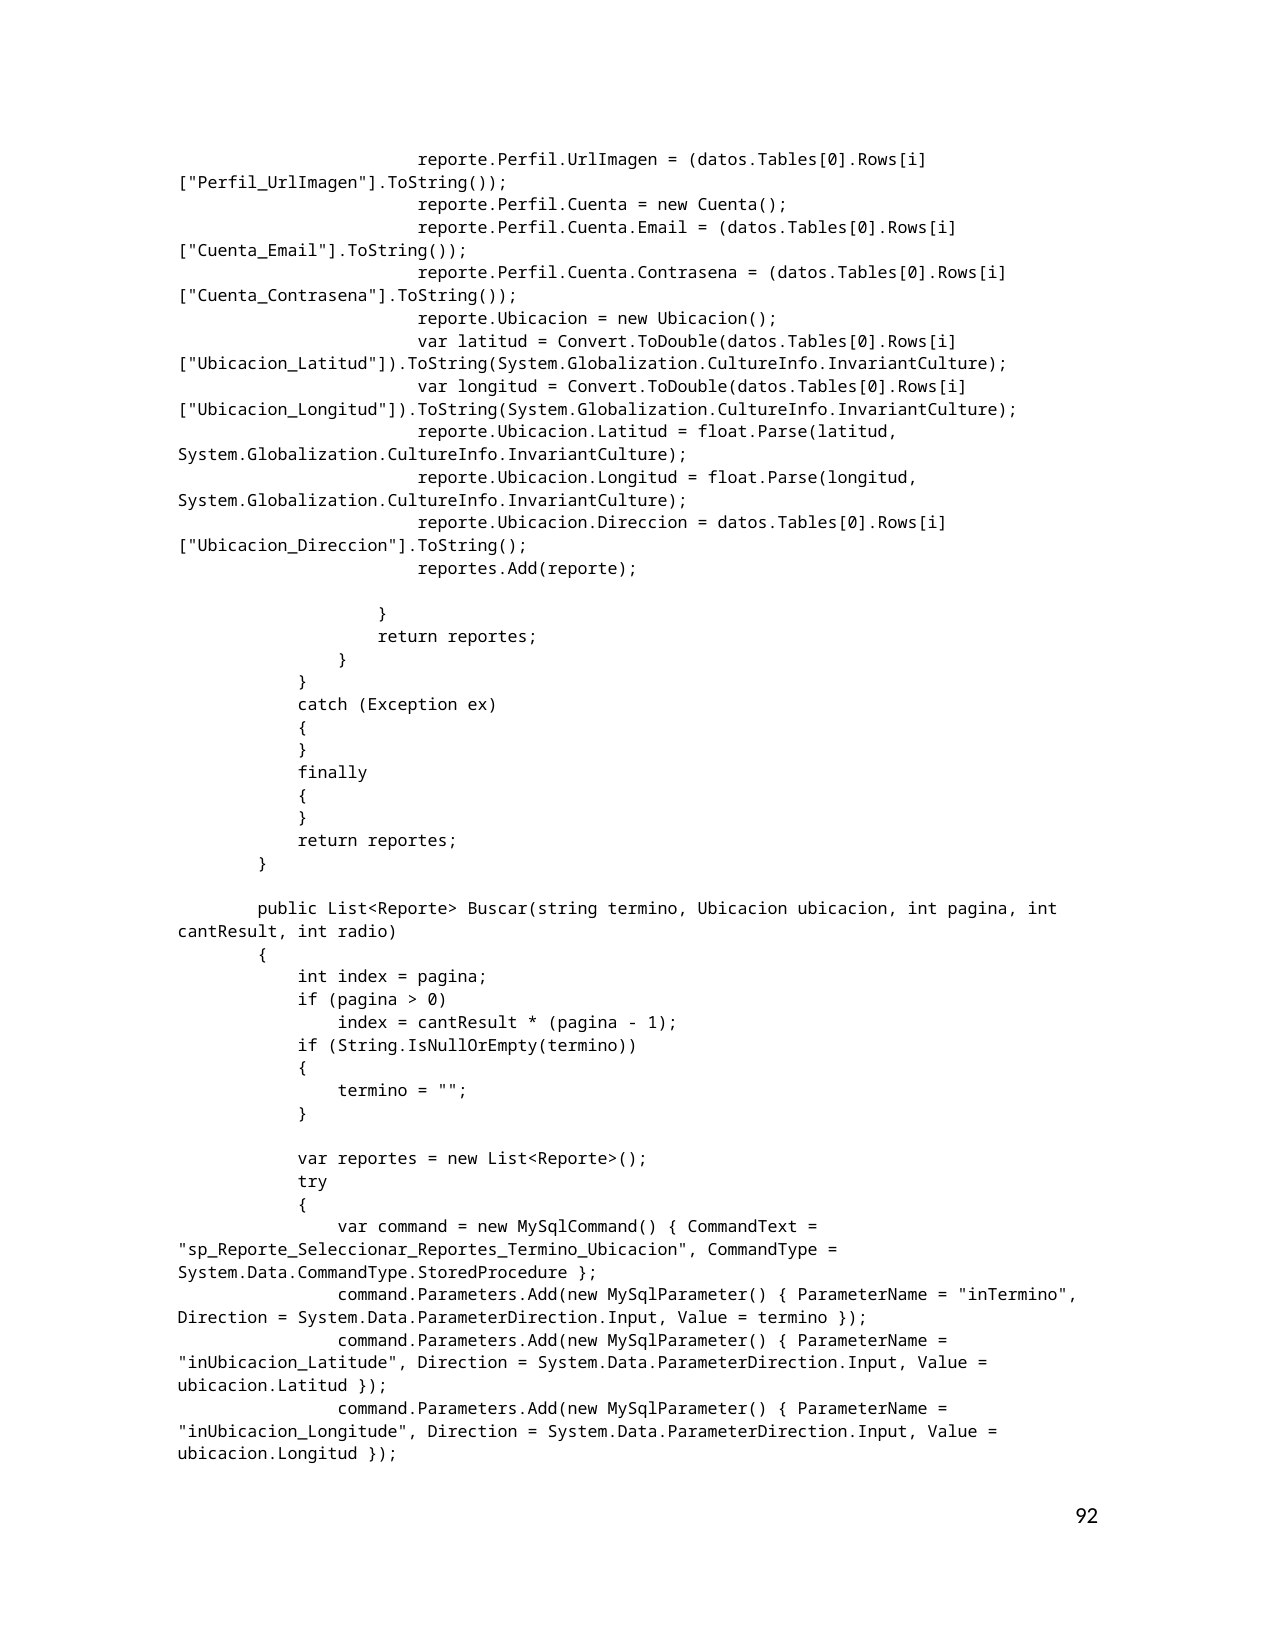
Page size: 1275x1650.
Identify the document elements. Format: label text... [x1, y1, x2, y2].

text command.Parameters.Add(new MySqlParameter() { ParameterName = "inUbicacion_Latitude", Direction = System.Data.ParameterDirection.Input, Value = ubicacion.Latitud }); [177, 1328, 1098, 1397]
text reporte.Ubicacion.Longitud = float.Parse(longitud, System.Globalization.CultureInfo.InvariantCulture); [177, 466, 1098, 511]
text { [177, 783, 1098, 806]
text command.Parameters.Add(new MySqlParameter() { ParameterName = "inUbicacion_Longitude", Direction = System.Data.ParameterDirection.Input, Value = ubicacion.Longitud }); [177, 1397, 1098, 1465]
text { [177, 1192, 1098, 1215]
text reporte.Perfil.Cuenta.Contrasena = (datos.Tables[0].Rows[i]["Cuenta_Contrasena"].ToString()); [177, 261, 1098, 307]
text reporte.Perfil.Cuenta = new Cuenta(); [177, 193, 1098, 216]
text termino = ""; [177, 1079, 1098, 1101]
text } [177, 1101, 1098, 1124]
text reporte.Ubicacion.Direccion = datos.Tables[0].Rows[i]["Ubicacion_Direccion"].ToString(); [177, 511, 1098, 556]
text var reportes = new List<Reporte>(); [177, 1147, 1098, 1169]
text } [177, 670, 1098, 693]
text return reportes; [177, 829, 1098, 852]
text var latitud = Convert.ToDouble(datos.Tables[0].Rows[i]["Ubicacion_Latitud"]).ToString(System.Globalization.CultureInfo.InvariantCulture); [177, 329, 1098, 375]
text } [177, 647, 1098, 670]
text public List<Reporte> Buscar(string termino, Ubicacion ubicacion, int pagina, int cantResult, int radio) [177, 897, 1098, 942]
text command.Parameters.Add(new MySqlParameter() { ParameterName = "inTermino", Direction = System.Data.ParameterDirection.Input, Value = termino }); [177, 1283, 1098, 1328]
text var command = new MySqlCommand() { CommandText = "sp_Reporte_Seleccionar_Reportes_Termino_Ubicacion", CommandType = System.Data.CommandType.StoredProcedure }; [177, 1215, 1098, 1283]
text int index = pagina; [177, 965, 1098, 988]
text reporte.Perfil.Cuenta.Email = (datos.Tables[0].Rows[i]["Cuenta_Email"].ToString()); [177, 216, 1098, 261]
text { [177, 942, 1098, 965]
text if (String.IsNullOrEmpty(termino)) [177, 1033, 1098, 1056]
text } [177, 852, 1098, 874]
text { [177, 715, 1098, 738]
text catch (Exception ex) [177, 693, 1098, 715]
text } [177, 806, 1098, 829]
text var longitud = Convert.ToDouble(datos.Tables[0].Rows[i]["Ubicacion_Longitud"]).ToString(System.Globalization.CultureInfo.InvariantCulture); [177, 375, 1098, 420]
text } [177, 602, 1098, 624]
text index = cantResult * (pagina - 1); [177, 1011, 1098, 1033]
text reporte.Ubicacion.Latitud = float.Parse(latitud, System.Globalization.CultureInfo.InvariantCulture); [177, 420, 1098, 466]
text { [177, 1056, 1098, 1079]
text return reportes; [177, 624, 1098, 647]
text if (pagina > 0) [177, 988, 1098, 1011]
text } [177, 738, 1098, 761]
text reporte.Ubicacion = new Ubicacion(); [177, 307, 1098, 329]
text reporte.Perfil.UrlImagen = (datos.Tables[0].Rows[i]["Perfil_UrlImagen"].ToString()); [177, 148, 1098, 193]
text finally [177, 761, 1098, 783]
text reportes.Add(reporte); [177, 556, 1098, 579]
text try [177, 1169, 1098, 1192]
